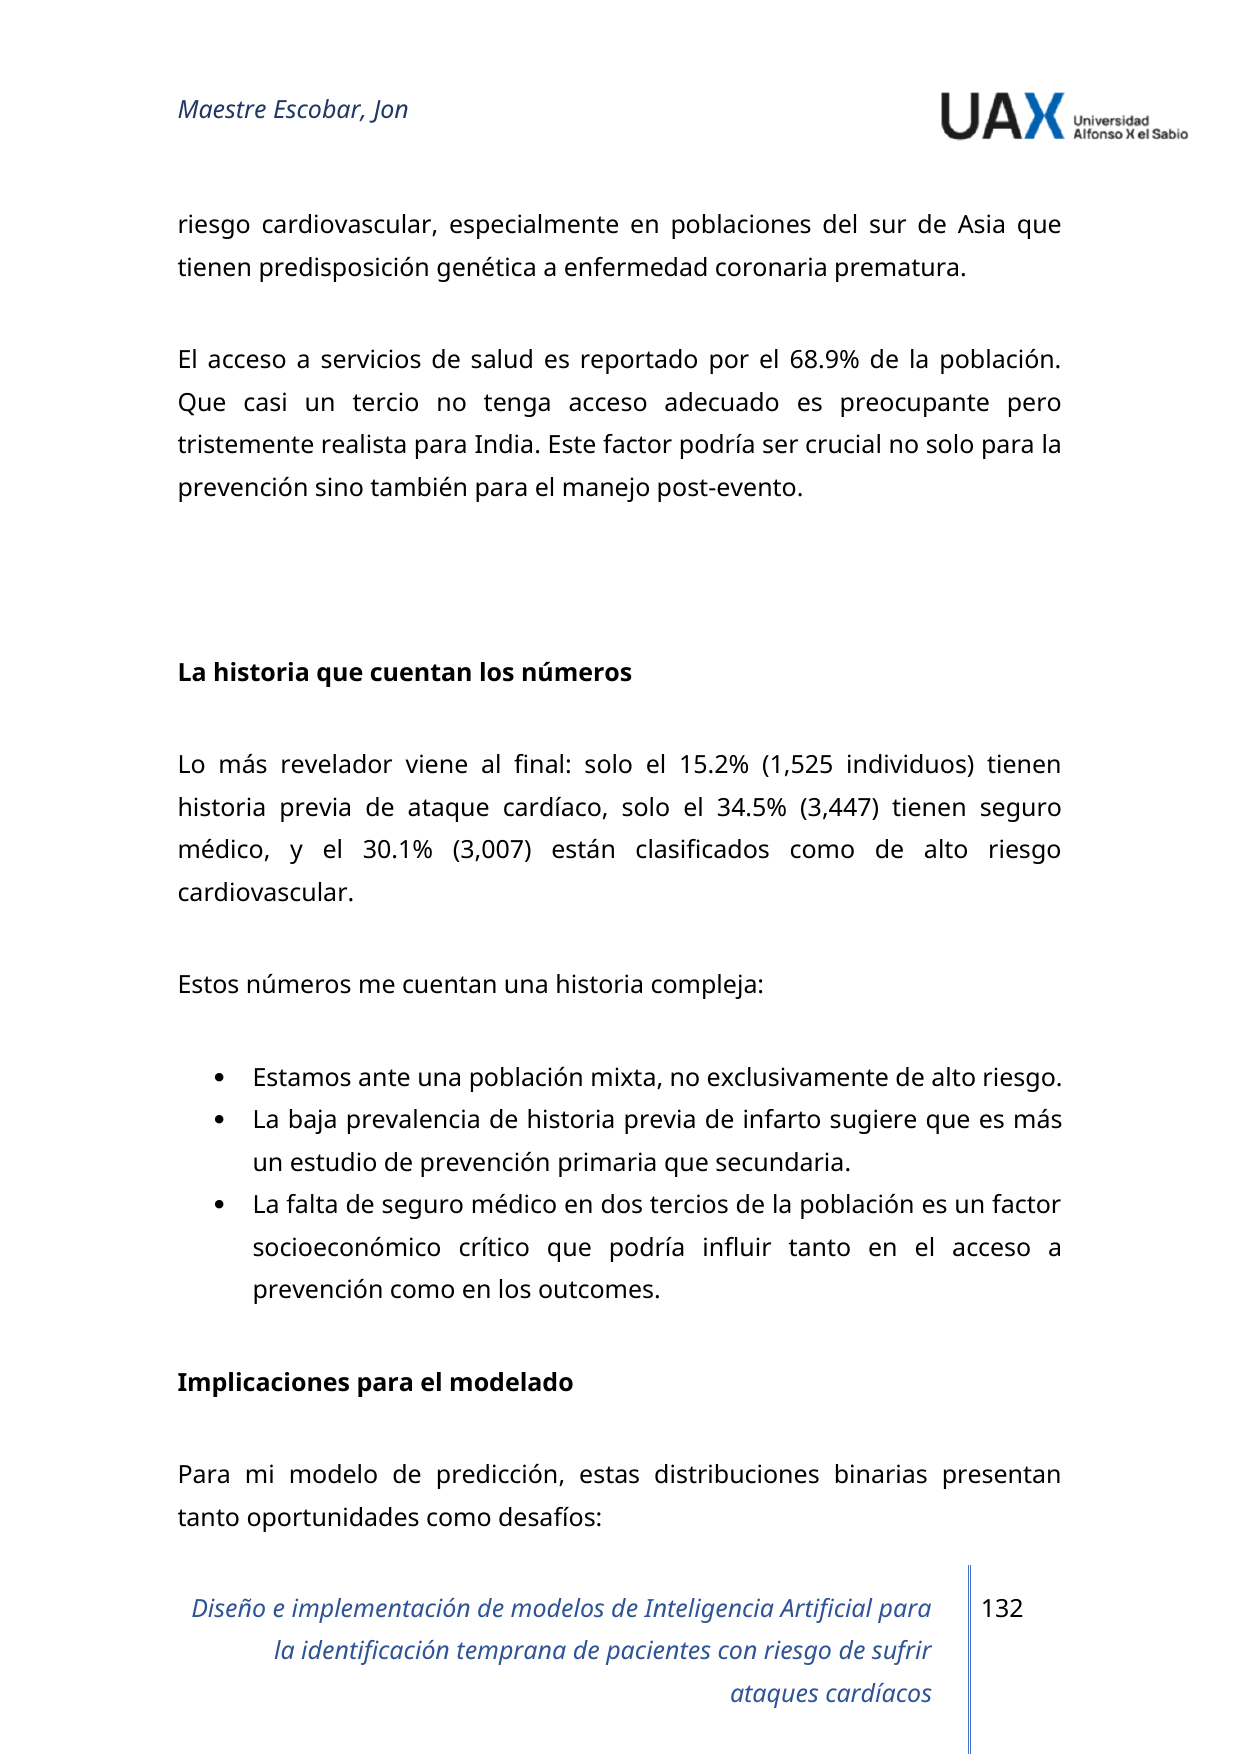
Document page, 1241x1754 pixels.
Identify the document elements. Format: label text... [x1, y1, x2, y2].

text Estos números me cuentan una historia compleja: [177, 967, 1063, 1001]
text El acceso a servicios de salud es reportado por el 68.9% de la población. Que casi un tercio no tenga acceso adecuado es preocupante pero tristemente realista para India. Este factor podría ser crucial no solo para la prevención sino también para el manejo post-evento. [177, 342, 1063, 503]
text Implicaciones para el modelado [177, 1364, 1063, 1398]
text Lo más revelador viene al final: solo el 15.2% (1,525 individuos) tienen historia previa de ataque cardíaco, solo el 34.5% (3,447) tienen seguro médico, y el 30.1% (3,007) están clasificados como de alto riesgo cardiovascular. [177, 747, 1063, 908]
text Para mi modelo de predicción, estas distribuciones binarias presentan tanto oportunidades como desafíos: [177, 1457, 1063, 1533]
list La falta de seguro médico en dos tercios de la población es un factor socioeconómico crítico que podría influir tanto en el acceso a prevención como en los outcomes. [215, 1187, 1063, 1306]
list La baja prevalencia de historia previa de infarto sugiere que es más un estudio de prevención primaria que secundaria. [215, 1102, 1063, 1178]
list Estamos ante una población mixta, no exclusivamente de alto riesgo. [215, 1059, 1063, 1093]
picture [940, 89, 1192, 144]
text La historia que cuentan los números [177, 654, 1063, 688]
